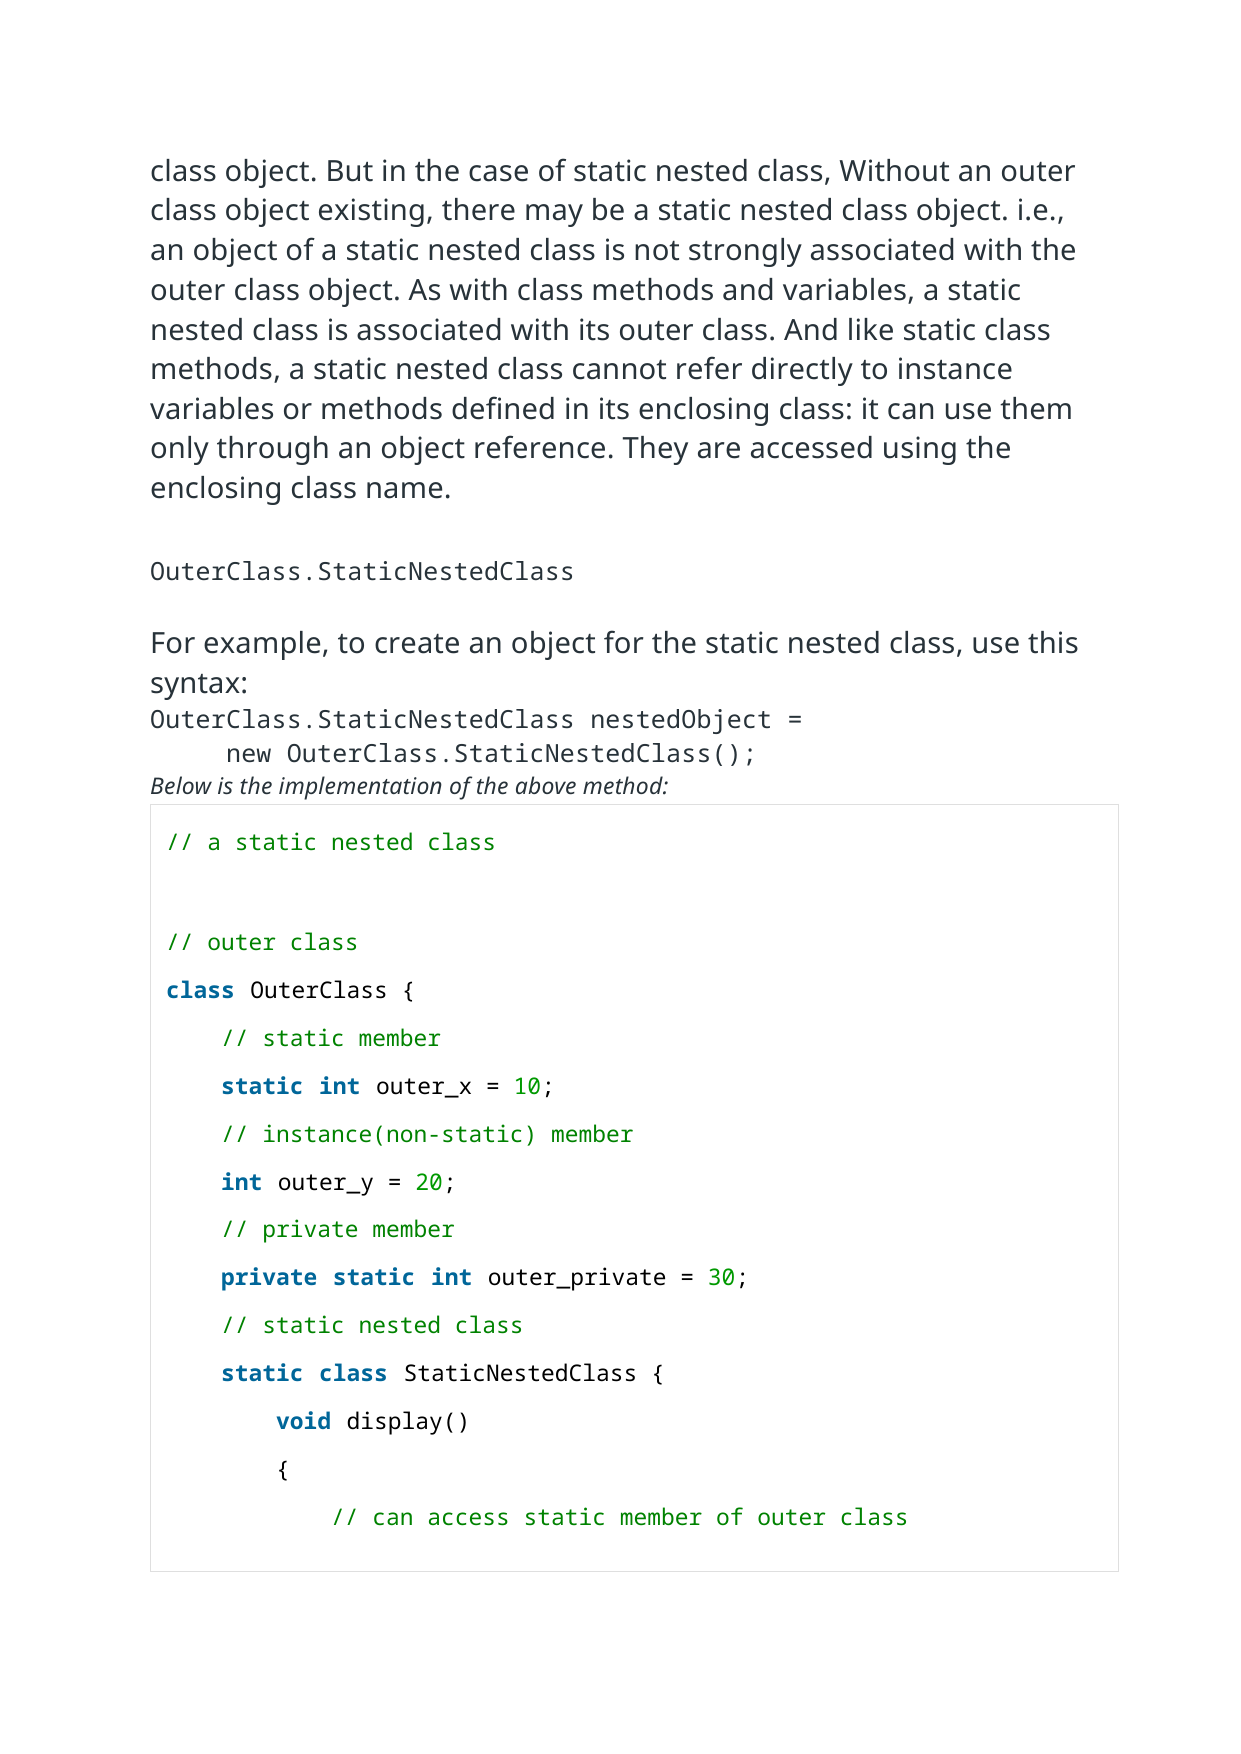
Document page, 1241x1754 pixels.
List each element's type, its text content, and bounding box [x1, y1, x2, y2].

subtitle Below is the implementation of the above method: [150, 770, 1090, 801]
text OuterClass.StaticNestedClass nestedObject = [150, 702, 1090, 736]
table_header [151, 805, 1118, 1571]
text OuterClass.StaticNestedClass [150, 554, 1090, 588]
text new OuterClass.StaticNestedClass(); [150, 736, 1090, 770]
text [150, 150, 1090, 507]
text For example, to create an object for the static nested class, use this syntax: [150, 622, 1090, 702]
